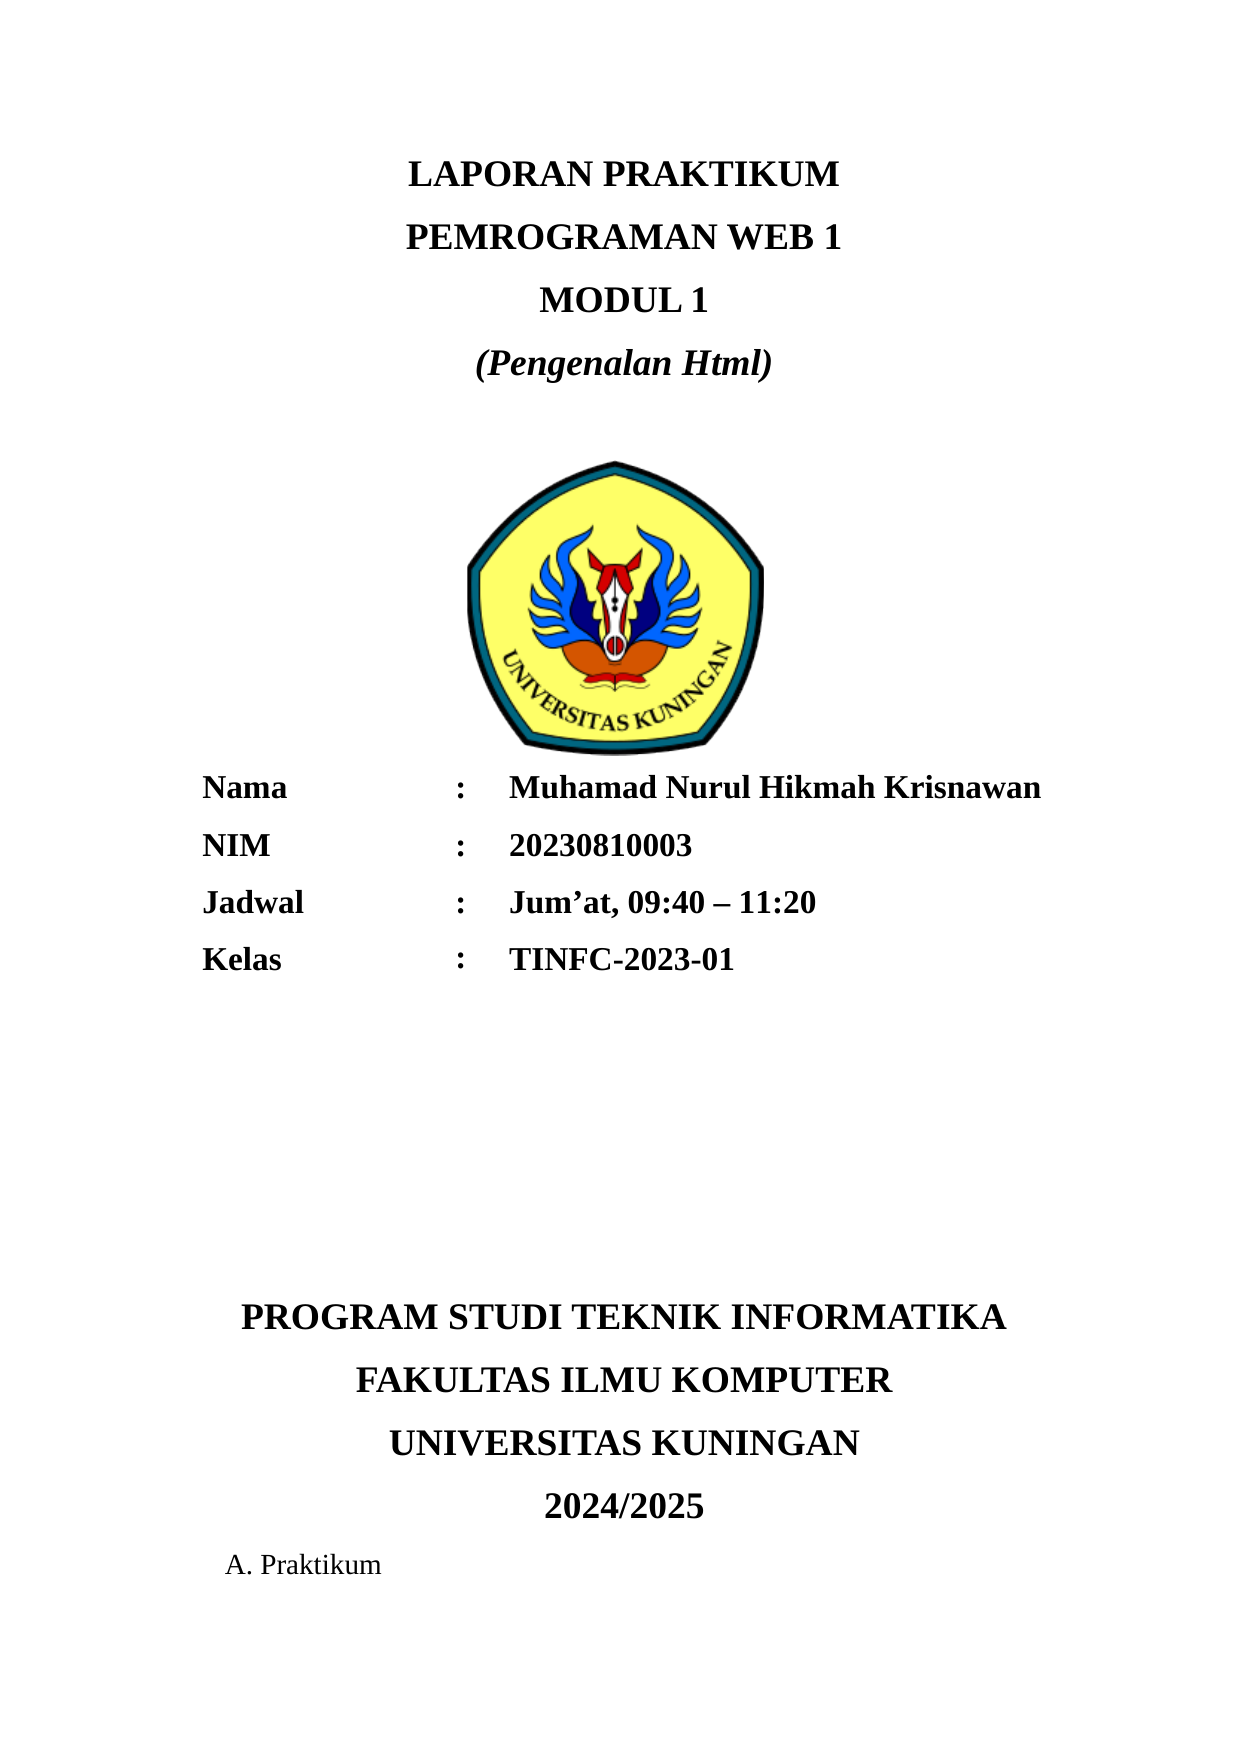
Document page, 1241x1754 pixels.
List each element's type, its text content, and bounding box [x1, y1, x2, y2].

text PROGRAM STUDI TEKNIK INFORMATIKA [150, 1294, 1098, 1337]
subtitle A. Praktikum [224, 1547, 1098, 1581]
text FAKULTAS ILMU KOMPUTER [150, 1357, 1098, 1401]
table_header Muhamad Nurul Hikmah Krisnawan 20230810003 Jum’at, 09:40 – 11:20 TINFC-2023-01 [488, 769, 1067, 978]
picture [467, 460, 764, 756]
text LAPORAN PRAKTIKUM [150, 151, 1098, 194]
table_header : : : : [380, 769, 488, 978]
text 2024/2025 [150, 1484, 1098, 1527]
text (Pengenalan Html) [150, 341, 1098, 384]
text UNIVERSITAS KUNINGAN [150, 1421, 1098, 1464]
text MODUL 1 [150, 277, 1098, 321]
table_header Nama NIM Jadwal Kelas [181, 769, 379, 978]
text PEMROGRAMAN WEB 1 [150, 214, 1098, 257]
